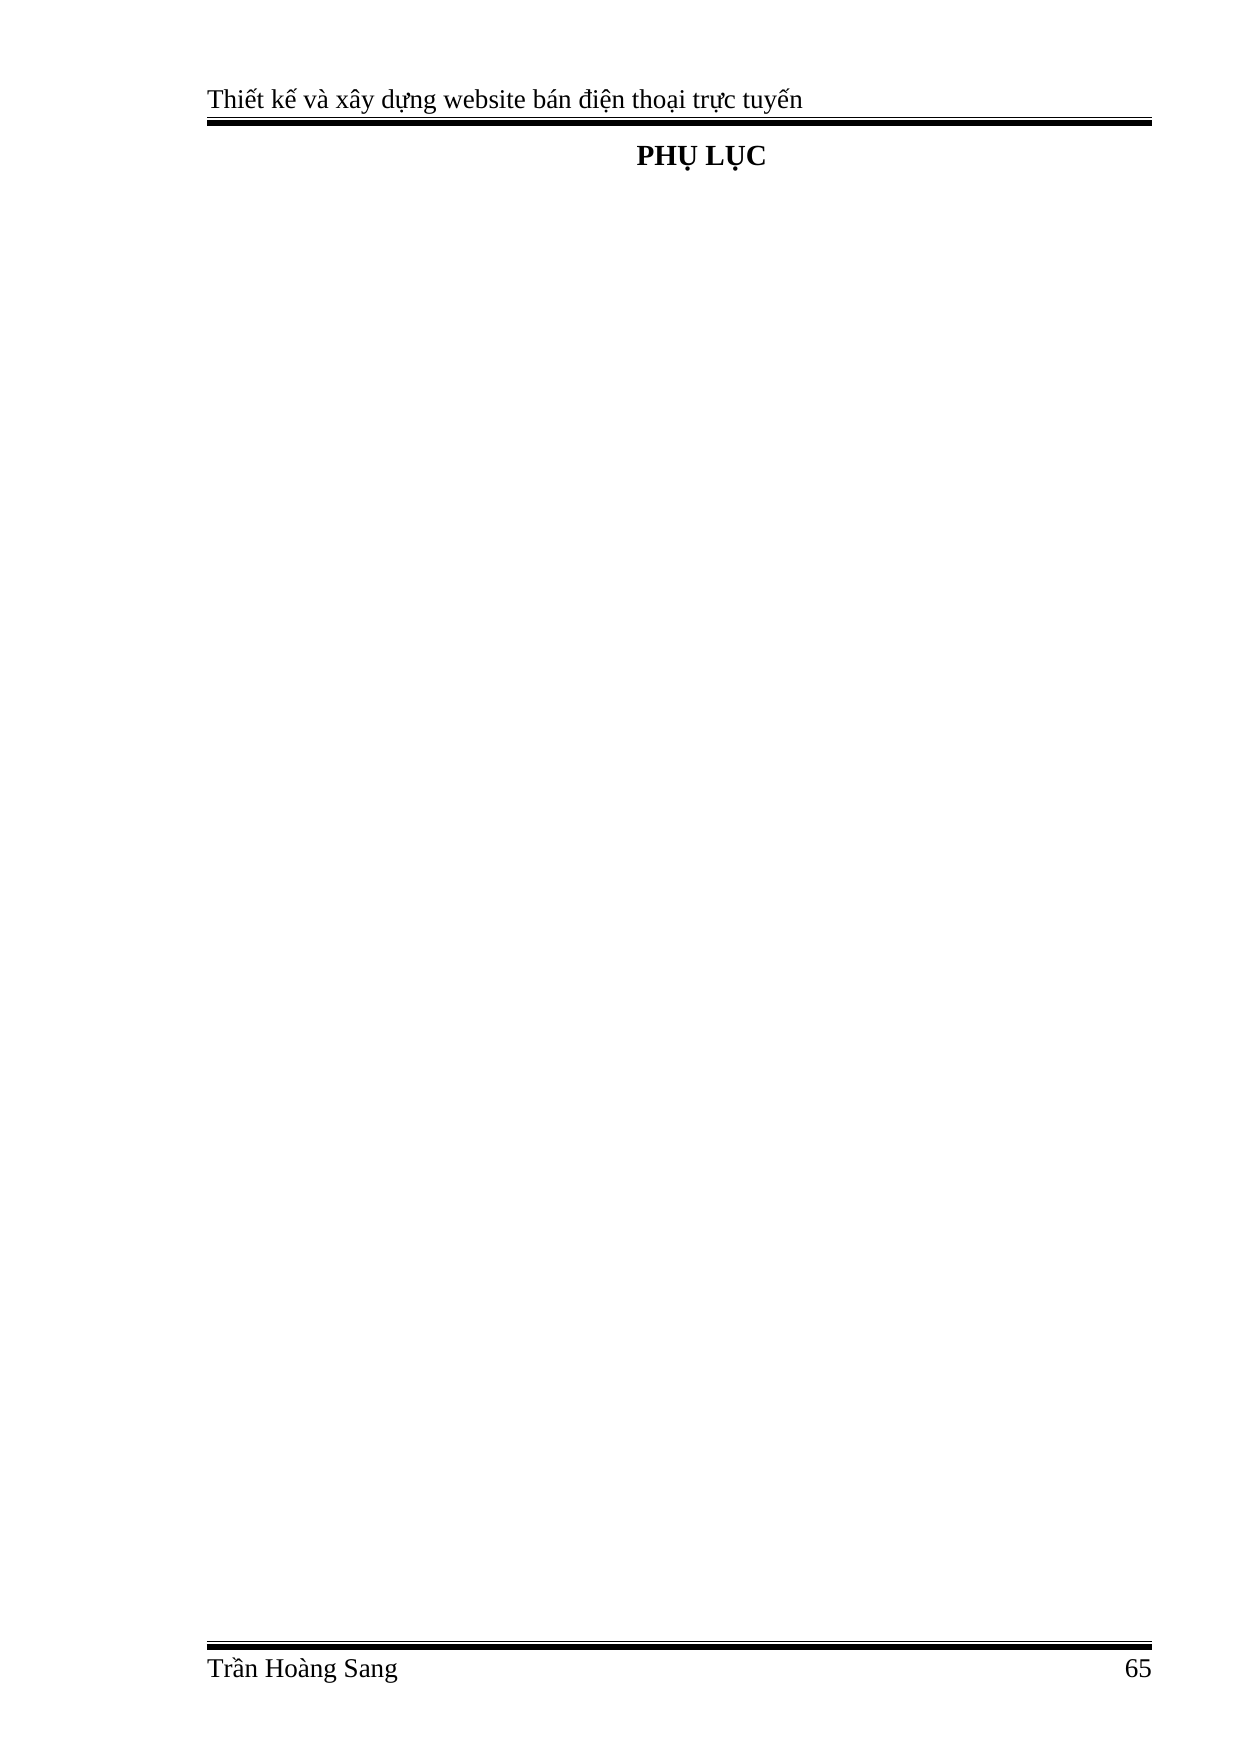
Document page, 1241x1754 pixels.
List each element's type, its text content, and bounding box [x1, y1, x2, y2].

list PHỤ LỤC [252, 138, 1152, 172]
